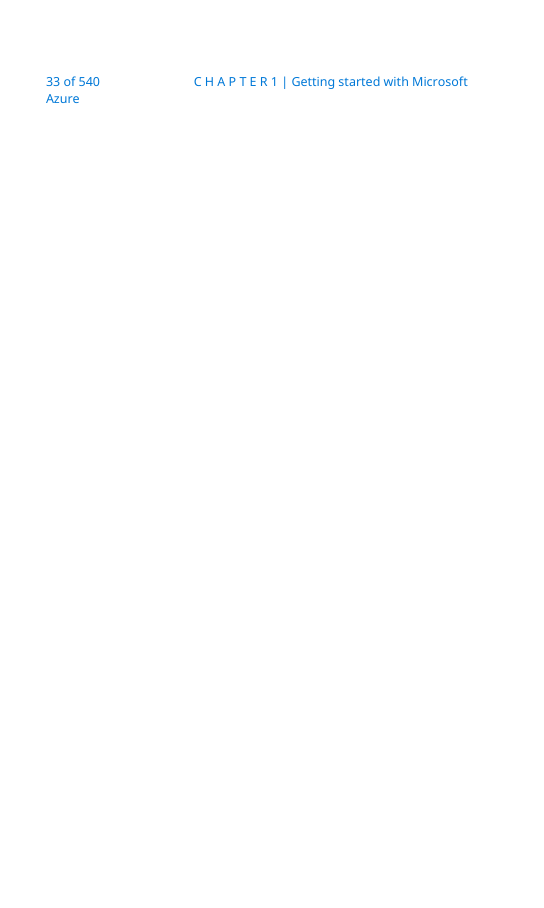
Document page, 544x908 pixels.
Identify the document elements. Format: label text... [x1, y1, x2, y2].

text 33 of 540 C H A P T E R 1 | Getting started with Microsoft Azure [46, 73, 497, 107]
